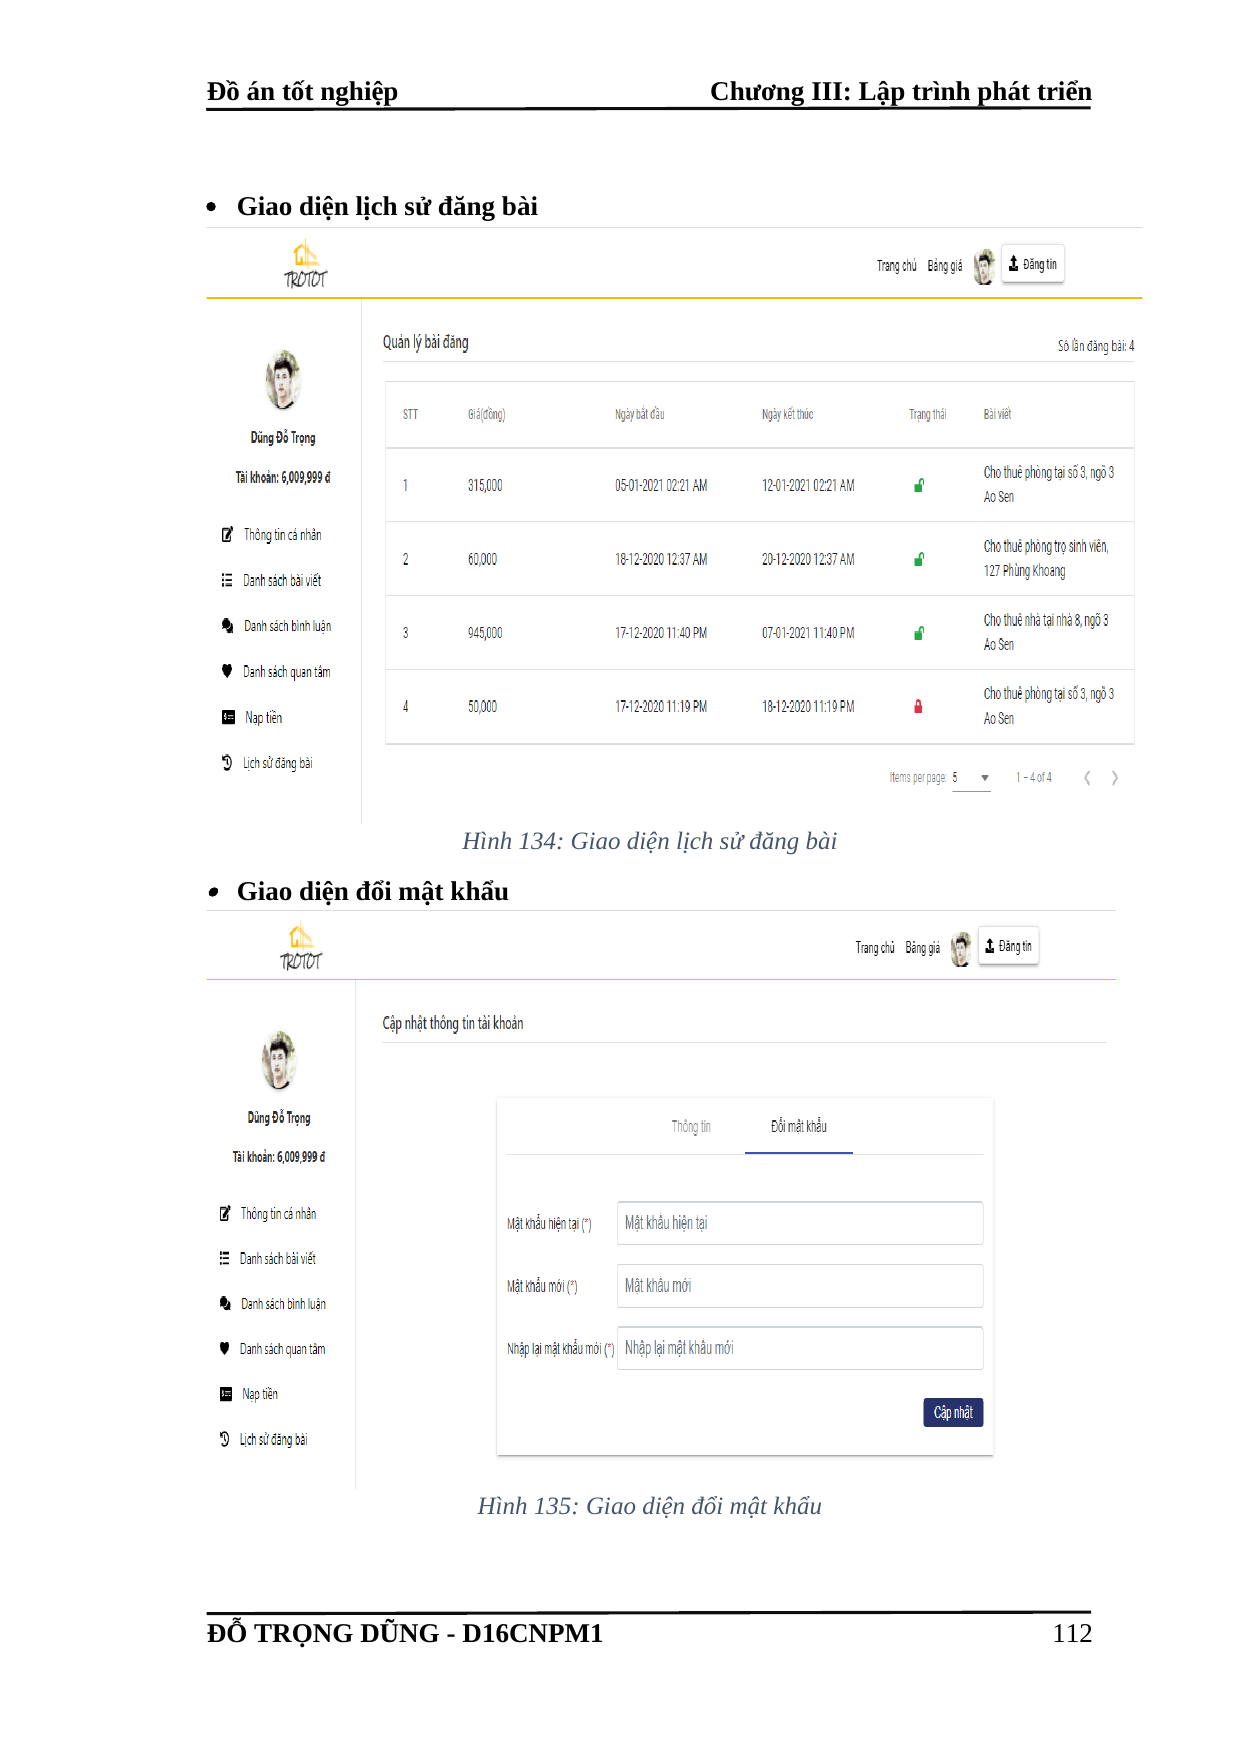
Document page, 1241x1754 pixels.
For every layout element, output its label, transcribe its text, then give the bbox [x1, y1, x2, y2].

picture [206, 909, 1117, 1489]
picture [206, 223, 1143, 824]
list Giao diện lịch sử đăng bài [207, 190, 1093, 221]
list Giao diện đổi mật khẩu [207, 876, 1093, 907]
